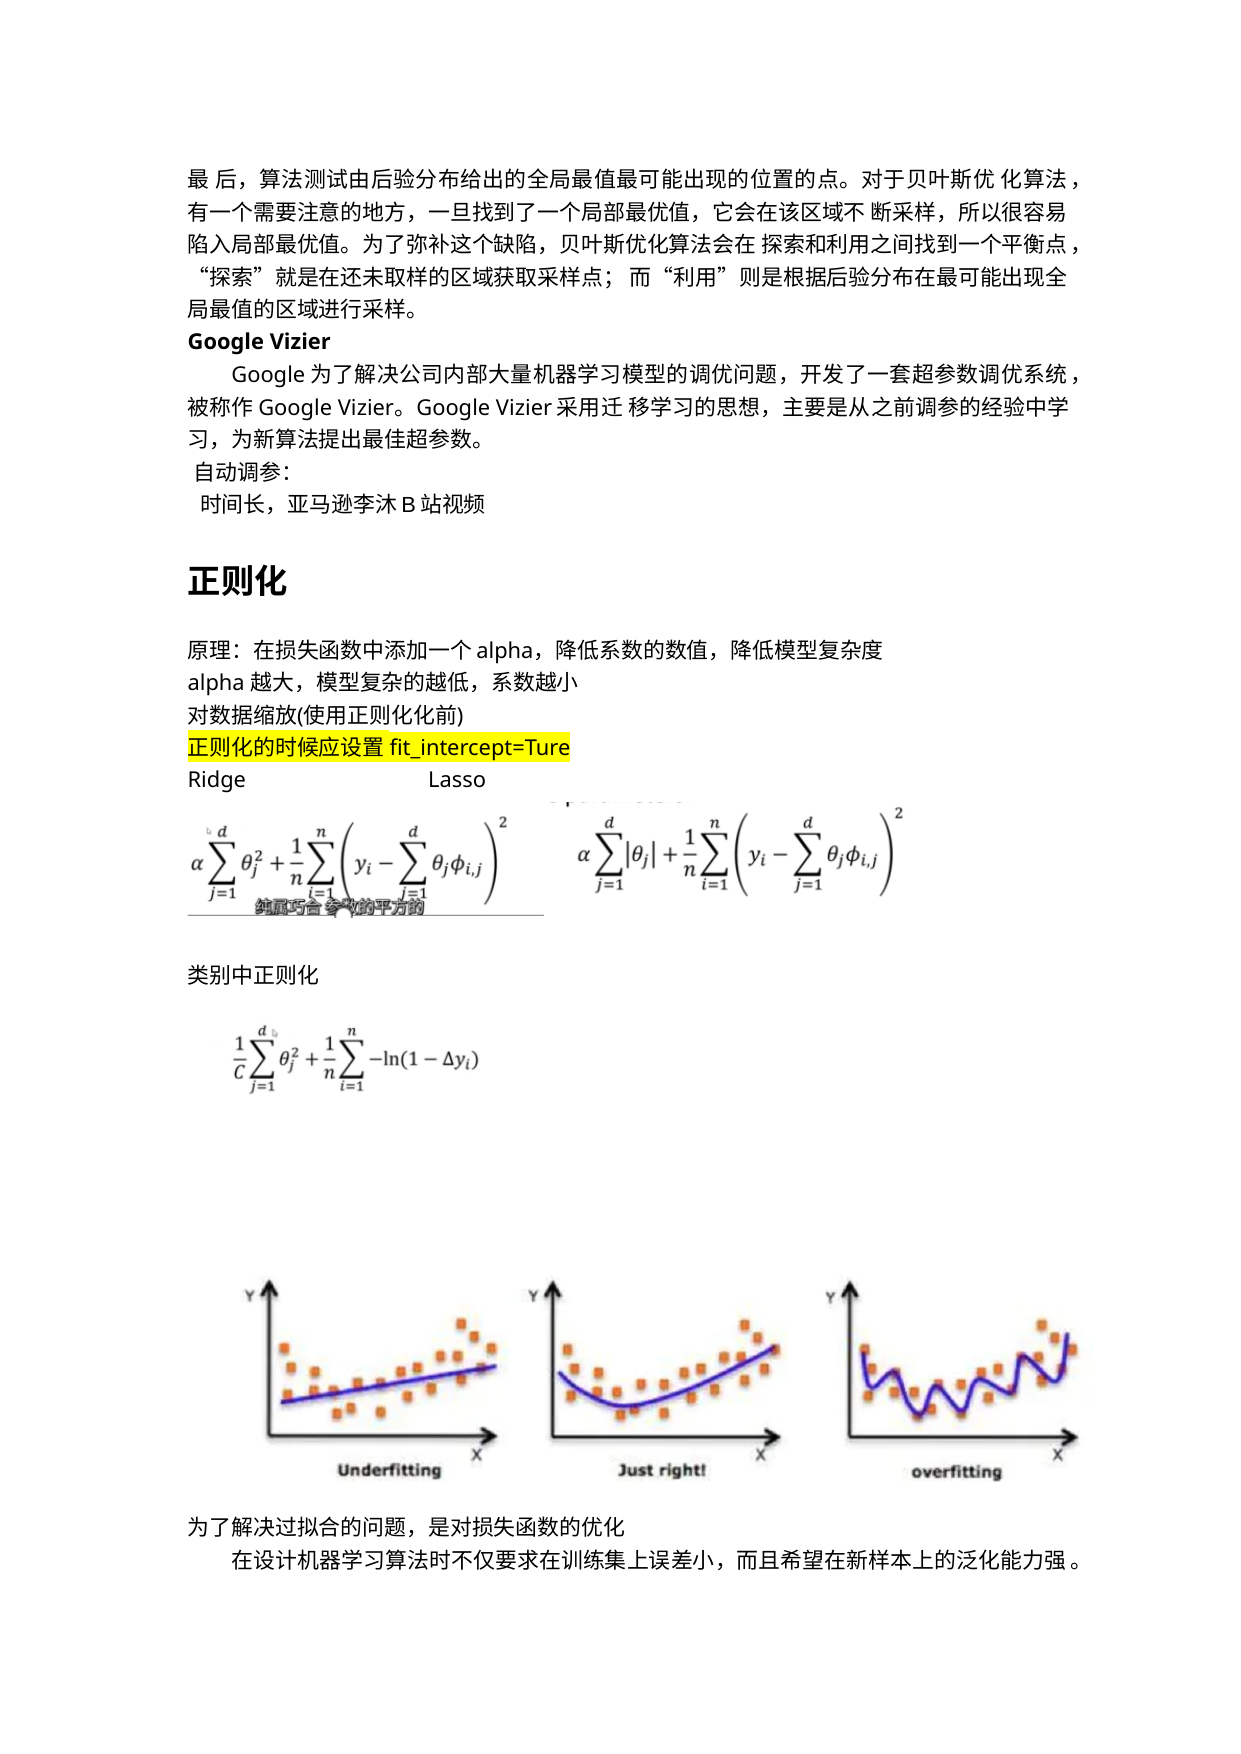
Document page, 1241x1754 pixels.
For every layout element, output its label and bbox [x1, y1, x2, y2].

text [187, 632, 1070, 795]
picture [187, 802, 943, 918]
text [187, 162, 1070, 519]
picture [187, 990, 521, 1102]
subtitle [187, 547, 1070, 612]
picture [231, 1250, 1113, 1498]
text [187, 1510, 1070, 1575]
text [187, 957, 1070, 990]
